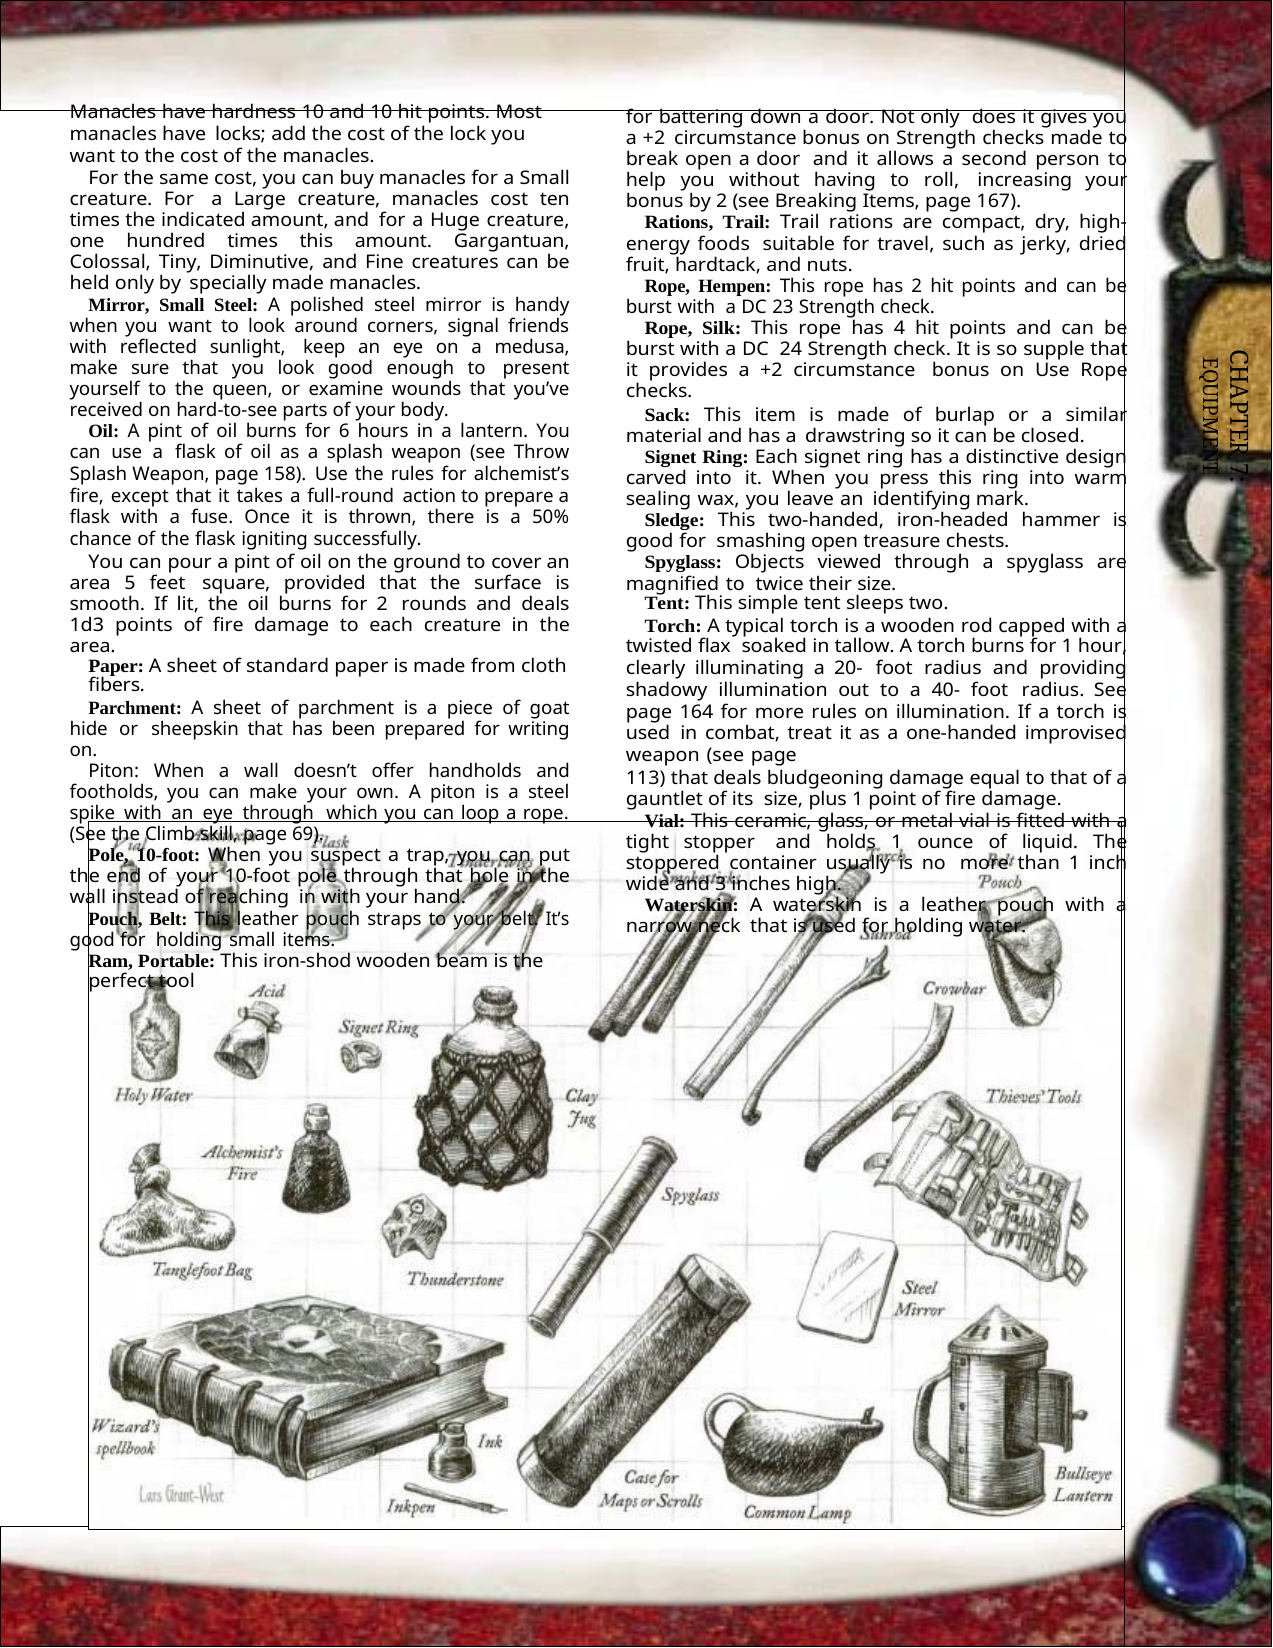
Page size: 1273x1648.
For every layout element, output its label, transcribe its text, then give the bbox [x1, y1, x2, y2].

text Mirror, Small Steel: A polished steel mirror is handy when you want to look around corners, signal friends with reflected sunlight, keep an eye on a medusa, make sure that you look good enough to present yourself to the queen, or examine wounds that you’ve received on hard-to-see parts of your body. [69, 294, 569, 421]
text Manacles have hardness 10 and 10 hit points. Most manacles have locks; add the cost of the lock you want to the cost of the manacles. [69, 101, 570, 167]
text Paper: A sheet of standard paper is made from cloth fibers. [88, 657, 570, 696]
text Parchment: A sheet of parchment is a piece of goat hide or sheepskin that has been prepared for writing on. [69, 698, 570, 761]
text Pouch, Belt: This leather pouch straps to your belt. It’s good for holding small items. [69, 908, 570, 950]
text Rations, Trail: Trail rations are compact, dry, high-energy foods suitable for travel, such as jerky, dried fruit, hardtack, and nuts. [626, 212, 1127, 275]
text Vial: This ceramic, glass, or metal vial is fitted with a tight stopper and holds 1 ounce of liquid. The stoppered container usually is no more than 1 inch wide and 3 inches high. [626, 810, 1127, 894]
picture [1125, 1, 1271, 1646]
text Signet Ring: Each signet ring has a distinctive design carved into it. When you press this ring into warm sealing wax, you leave an identifying mark. [626, 447, 1127, 510]
text for battering down a door. Not only does it gives you a +2 circumstance bonus on Strength checks made to break open a door and it allows a second person to help you without having to roll, increasing your bonus by 2 (see Breaking Items, page 167). [626, 107, 1127, 212]
text Sack: This item is made of burlap or a similar material and has a drawstring so it can be closed. [626, 404, 1127, 447]
text Waterskin: A waterskin is a leather pouch with a narrow neck that is used for holding water. [626, 895, 1127, 936]
text You can pour a pint of oil on the ground to cover an area 5 feet square, provided that the surface is smooth. If lit, the oil burns for 2 rounds and deals 1d3 points of fire damage to each creature in the area. [69, 552, 570, 657]
picture [89, 822, 1121, 1529]
text Sledge: This two-handed, iron-headed hammer is good for smashing open treasure chests. [626, 510, 1127, 552]
text Tent: This simple tent sleeps two. [644, 594, 1246, 613]
text For the same cost, you can buy manacles for a Small creature. For a Large creature, manacles cost ten times the indicated amount, and for a Huge creature, one hundred times this amount. Gargantuan, Colossal, Tiny, Diminutive, and Fine creatures can be held only by specially made manacles. [69, 168, 570, 294]
text Rope, Silk: This rope has 4 hit points and can be burst with a DC 24 Strength check. It is so supple that it provides a +2 circumstance bonus on Use Rope checks. [626, 317, 1127, 403]
text Rope, Hempen: This rope has 2 hit points and can be burst with a DC 23 Strength check. [626, 275, 1127, 317]
text 113) that deals bludgeoning damage equal to that of a gauntlet of its size, plus 1 point of fire damage. [626, 768, 1127, 810]
text Spyglass: Objects viewed through a spyglass are magnified to twice their size. [626, 552, 1127, 594]
text Pole, 10-foot: When you suspect a trap, you can put the end of your 10-foot pole through that hole in the wall instead of reaching in with your hand. [69, 845, 570, 908]
text Piton: When a wall doesn’t offer handholds and footholds, you can make your own. A piton is a steel spike with an eye through which you can loop a rope. (See the Climb skill, page 69). [69, 761, 569, 845]
text Ram, Portable: This iron-shod wooden beam is the perfect tool [88, 950, 570, 992]
text Torch: A typical torch is a wooden rod capped with a twisted flax soaked in tallow. A torch burns for 1 hour, clearly illuminating a 20- foot radius and providing shadowy illumination out to a 40- foot radius. See page 164 for more rules on illumination. If a torch is used in combat, treat it as a one-handed improvised weapon (see page [626, 615, 1127, 767]
picture [1, 1527, 1124, 1646]
text Oil: A pint of oil burns for 6 hours in a lantern. You can use a flask of oil as a splash weapon (see Throw Splash Weapon, page 158). Use the rules for alchemist’s fire, except that it takes a full-round action to prepare a flask with a fuse. Once it is thrown, there is a 50% chance of the flask igniting successfully. [69, 421, 570, 551]
picture [1, 1, 1124, 110]
